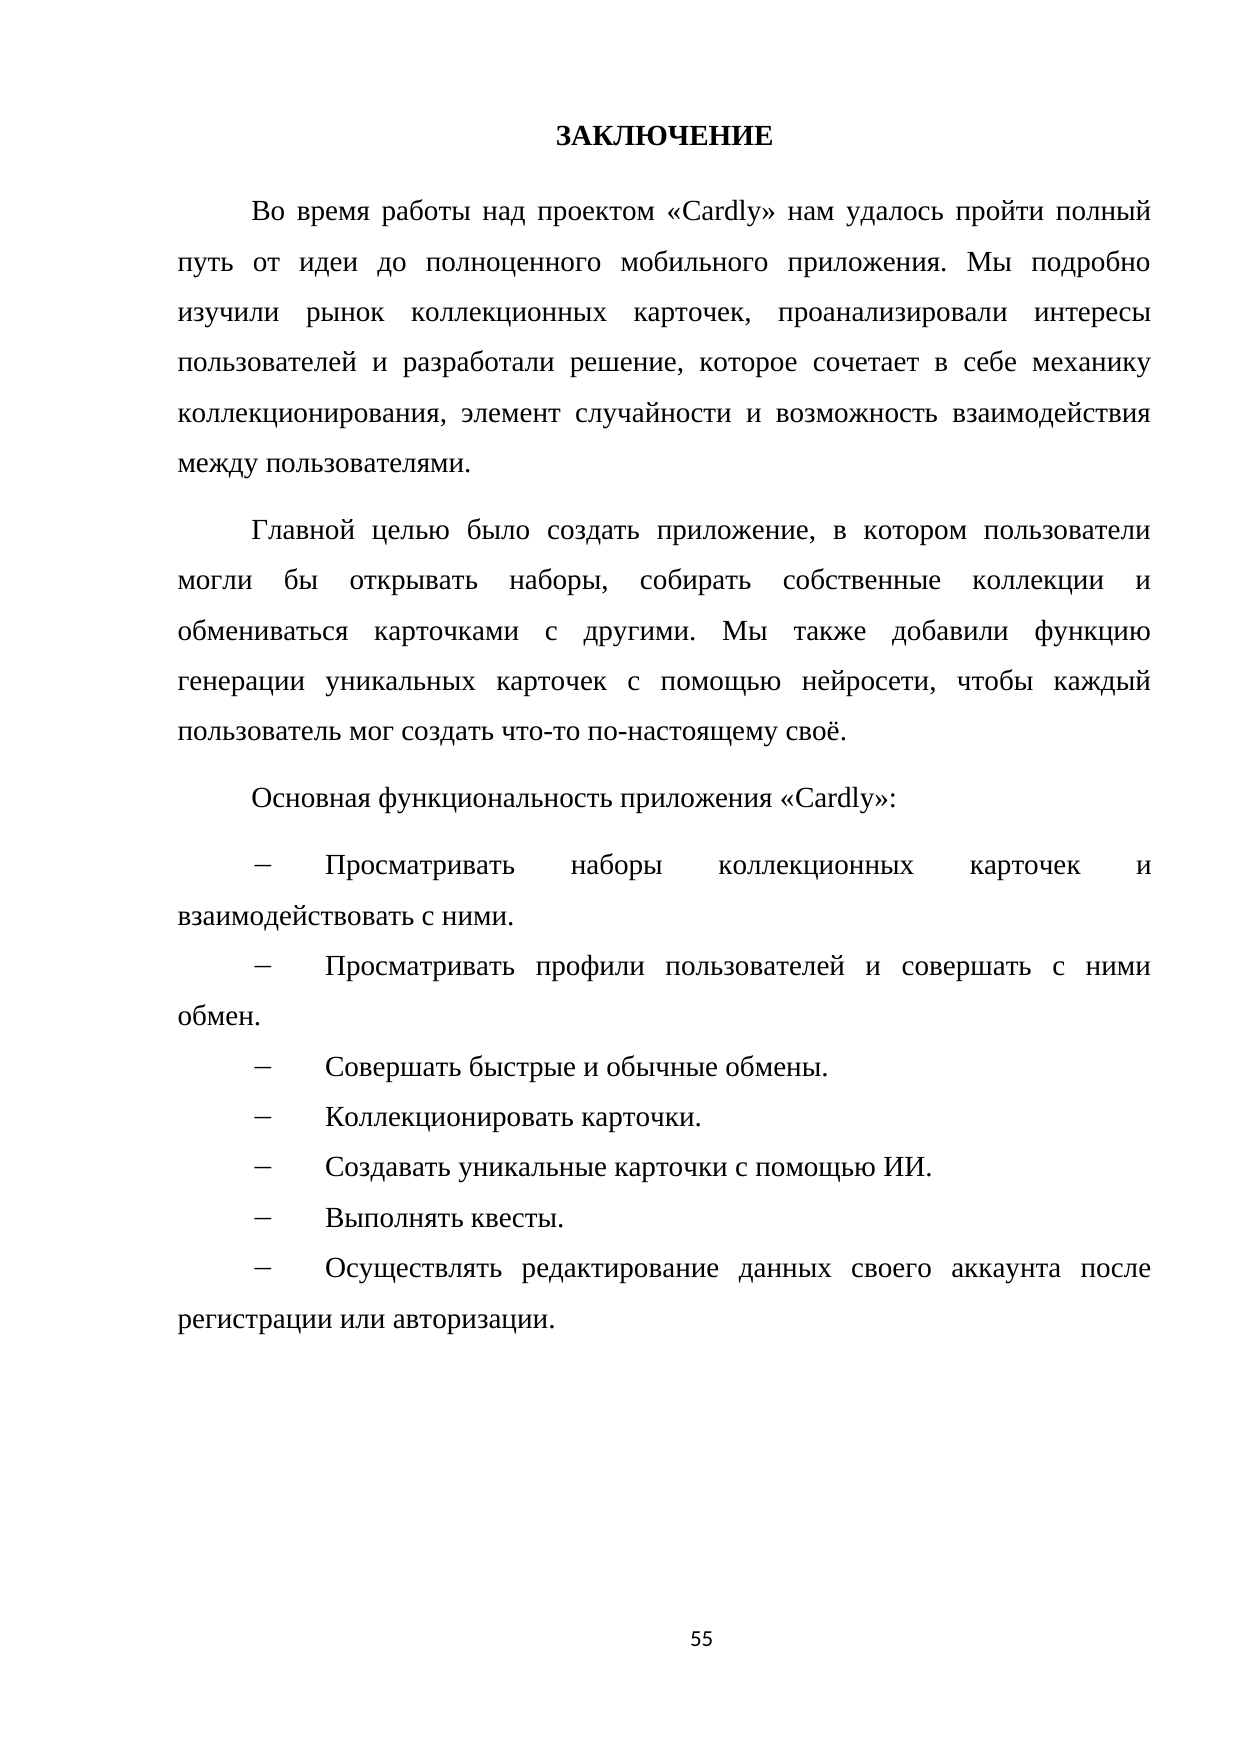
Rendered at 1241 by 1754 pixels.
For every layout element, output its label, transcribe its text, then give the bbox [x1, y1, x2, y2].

list Коллекционировать карточки. [177, 1099, 1152, 1133]
list Просматривать профили пользователей и совершать с ними обмен. [177, 948, 1152, 1032]
subtitle ЗАКЛЮЧЕНИЕ [177, 118, 1152, 152]
list Совершать быстрые и обычные обмены. [177, 1049, 1152, 1082]
list Просматривать наборы коллекционных карточек и взаимодействовать с ними. [177, 847, 1152, 931]
text Главной целью было создать приложение, в котором пользователи могли бы открывать наборы, собирать собственные коллекции и обмениваться карточками с другими. Мы также добавили функцию генерации уникальных карточек с помощью нейросети, чтобы каждый пользователь мог создать что-то по-настоящему своё. [177, 512, 1152, 747]
text Во время работы над проектом «Cardly» нам удалось пройти полный путь от идеи до полноценного мобильного приложения. Мы подробно изучили рынок коллекционных карточек, проанализировали интересы пользователей и разработали решение, которое сочетает в себе механику коллекционирования, элемент случайности и возможность взаимодействия между пользователями. [177, 193, 1152, 478]
list Создавать уникальные карточки с помощью ИИ. [177, 1149, 1152, 1183]
text Основная функциональность приложения «Cardly»: [177, 780, 1152, 814]
list Осуществлять редактирование данных своего аккаунта после регистрации или авторизации. [177, 1250, 1152, 1334]
list Выполнять квесты. [177, 1200, 1152, 1233]
